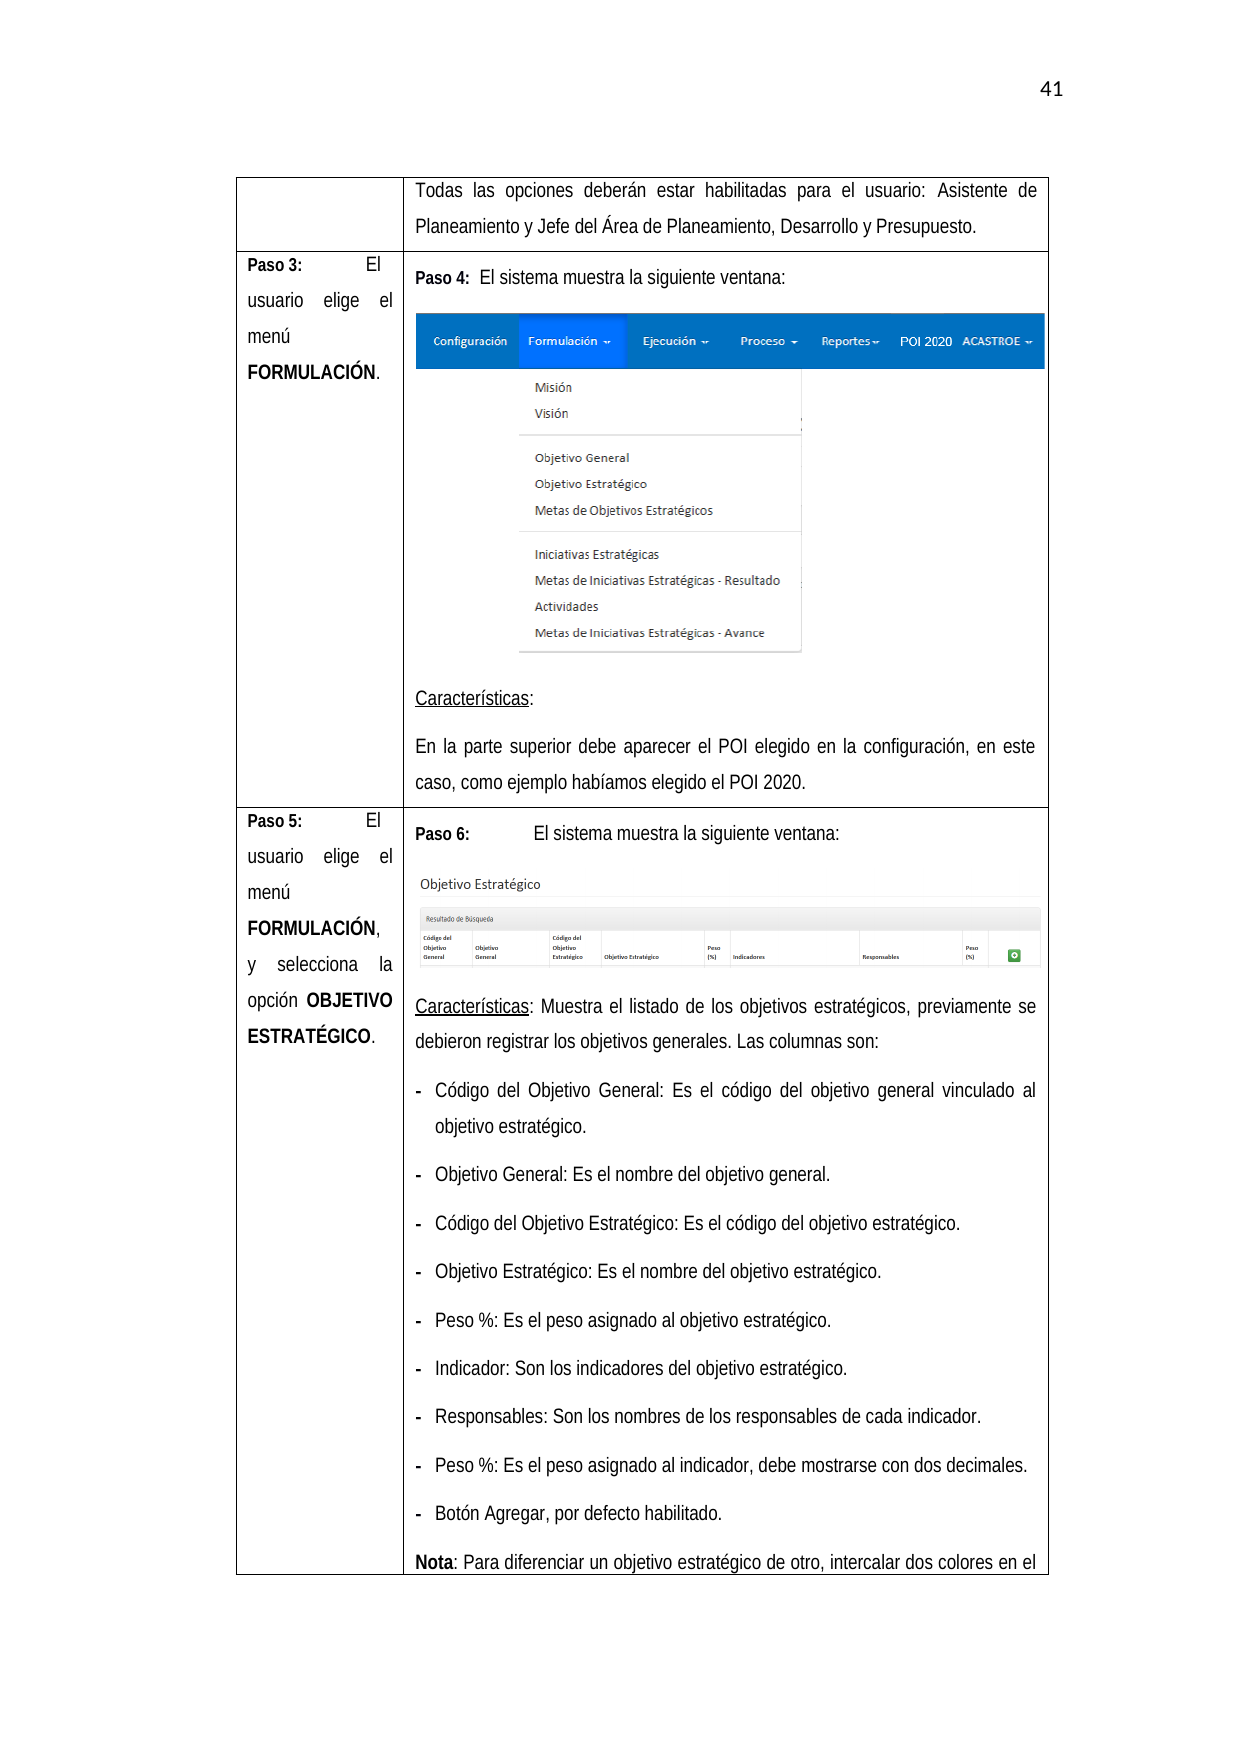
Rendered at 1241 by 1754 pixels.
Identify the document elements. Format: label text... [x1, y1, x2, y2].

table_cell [404, 178, 1048, 251]
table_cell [237, 178, 403, 251]
table_cell El sistema muestra la siguiente ventana: Características: En la parte superior debe aparecer el POI elegido en la configuración, en este caso, como ejemplo habíamos elegido el POI 2020. [404, 252, 1048, 807]
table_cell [237, 808, 403, 1574]
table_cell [404, 808, 1048, 1574]
picture [415, 868, 1046, 968]
picture [415, 313, 1045, 660]
table_cell El usuario elige el menú FORMULACIÓN. [237, 252, 403, 807]
